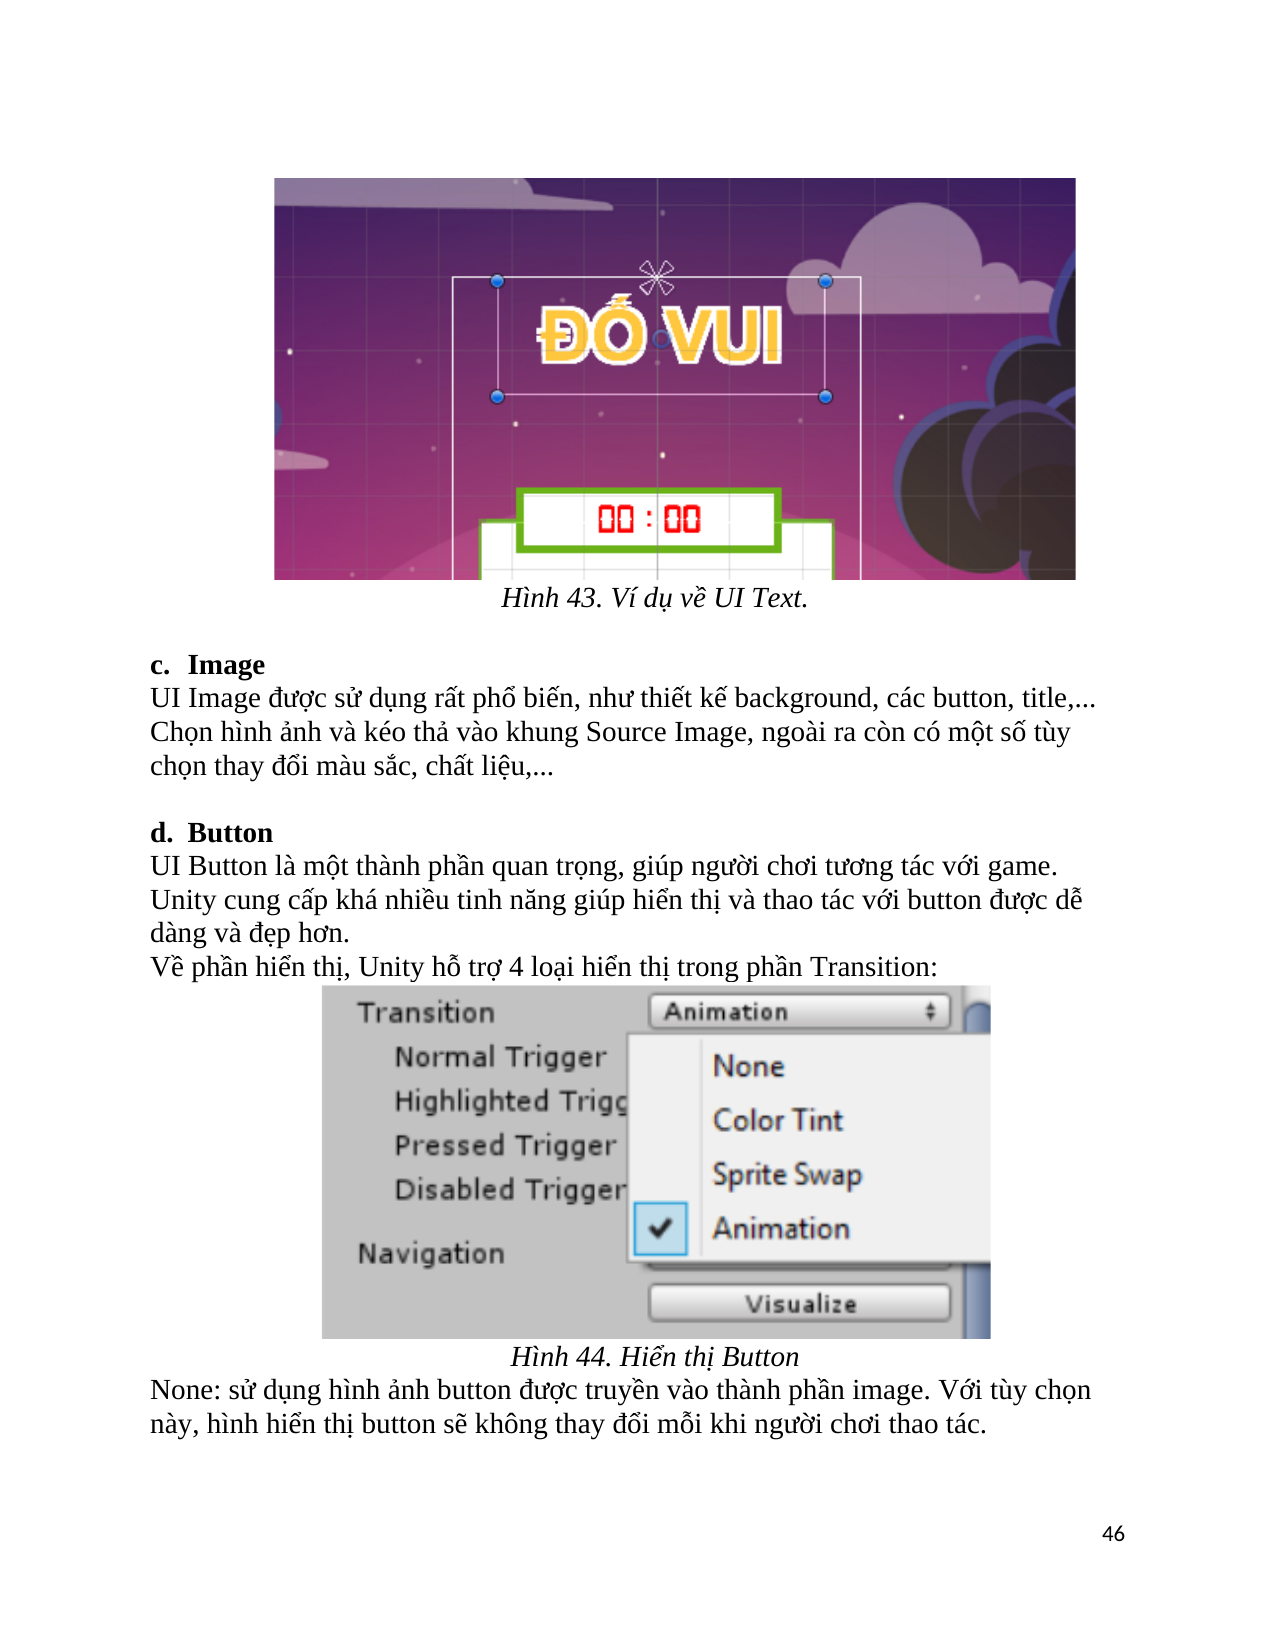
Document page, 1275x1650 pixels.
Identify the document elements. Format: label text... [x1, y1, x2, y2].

text UI Image được sử dụng rất phổ biến, như thiết kế background, các button, title,... [150, 681, 1125, 714]
picture [321, 982, 991, 1339]
text None: sử dụng hình ảnh button được truyền vào thành phần image. Với tùy chọn này, hình hiển thị button sẽ không thay đổi mỗi khi người chơi thao tác. [150, 1372, 1125, 1439]
list Button [150, 815, 1125, 848]
text Hình 44. Hiển thị Button [187, 1339, 1125, 1372]
text Về phần hiển thị, Unity hỗ trợ 4 loại hiển thị trong phần Transition: [150, 949, 1125, 982]
list Image [150, 647, 1125, 681]
picture [274, 178, 1076, 580]
text UI Button là một thành phần quan trọng, giúp người chơi tương tác với game. Unity cung cấp khá nhiều tinh năng giúp hiển thị và thao tác với button được dễ dàng và đẹp hơn. [150, 848, 1125, 949]
text Chọn hình ảnh và kéo thả vào khung Source Image, ngoài ra còn có một số tùy chọn thay đổi màu sắc, chất liệu,... [150, 714, 1125, 781]
text Hình 43. Ví dụ về UI Text. [187, 580, 1125, 613]
